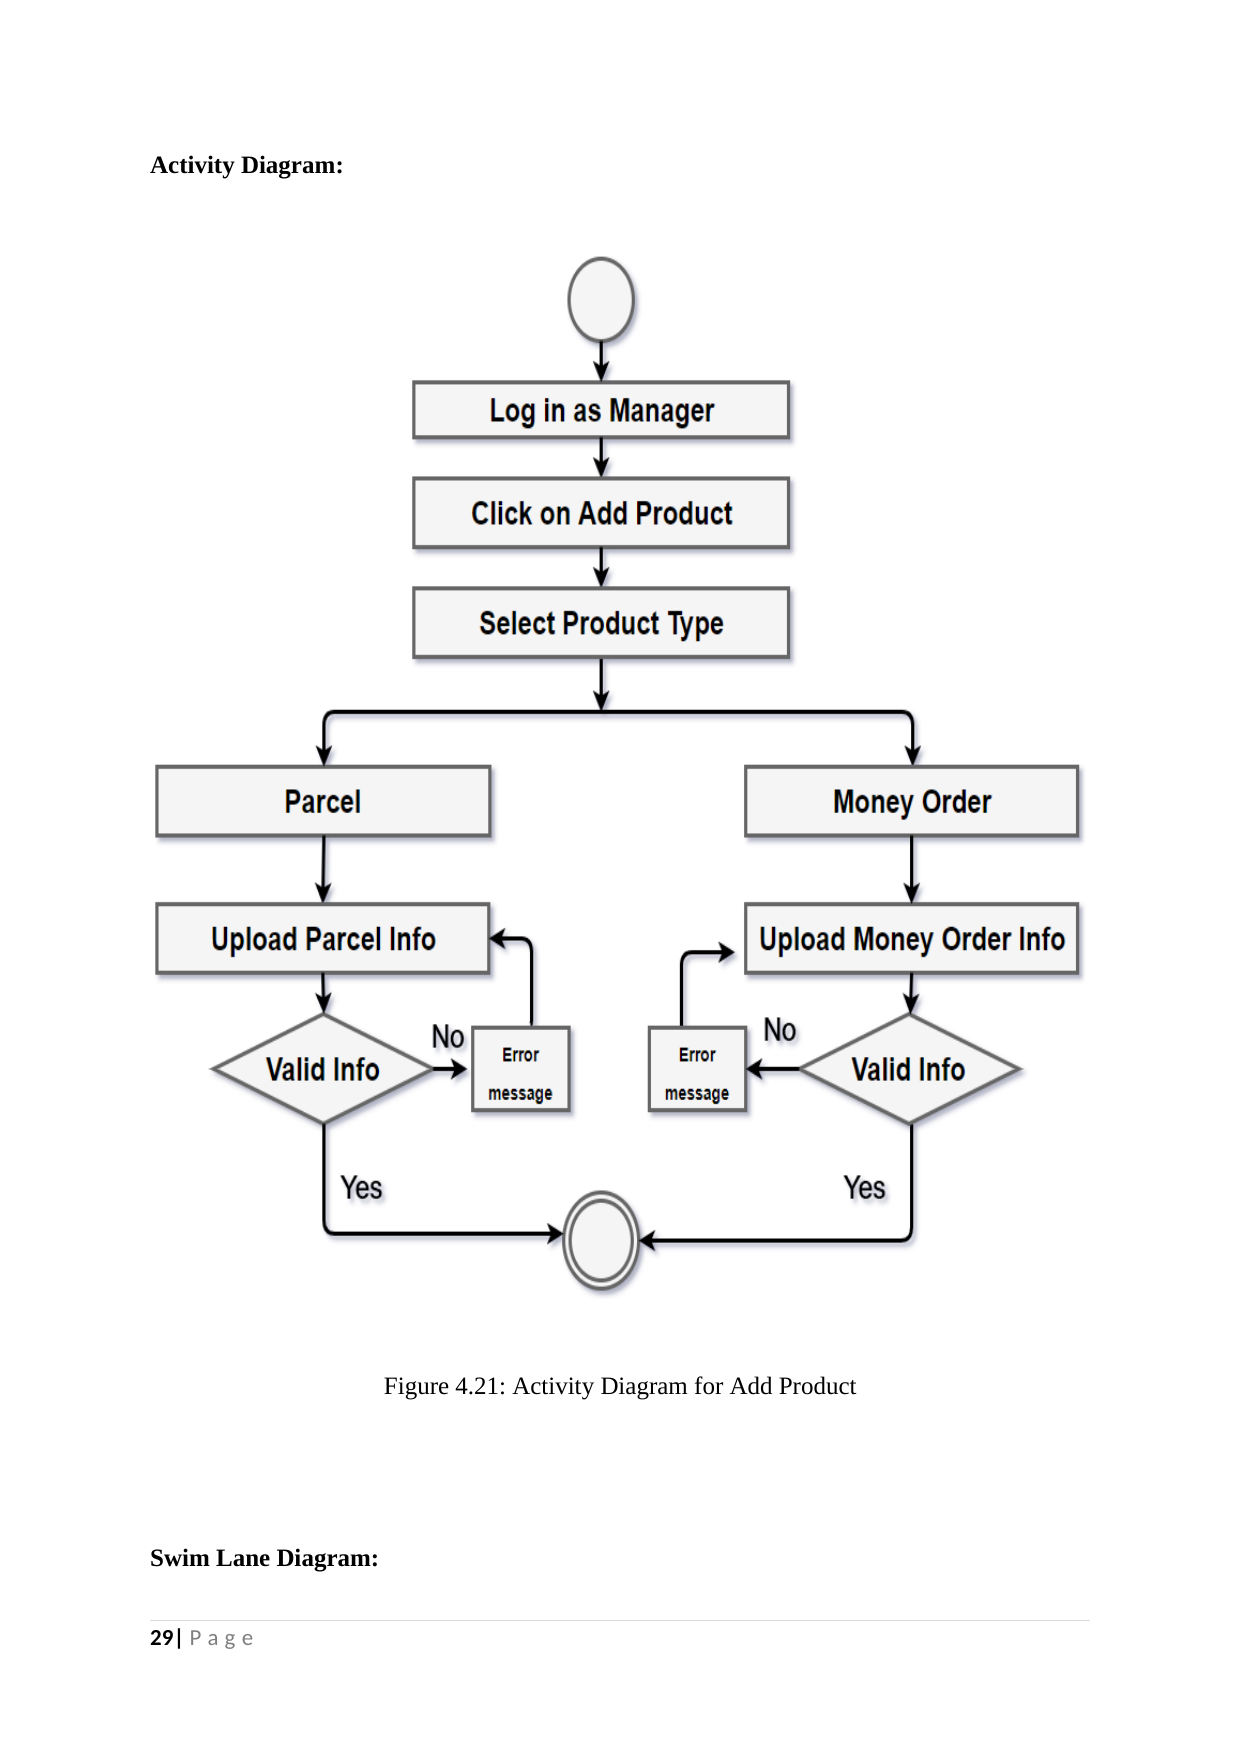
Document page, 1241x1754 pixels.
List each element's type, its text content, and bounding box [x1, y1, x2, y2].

text Swim Lane Diagram: [150, 1543, 1090, 1571]
picture [150, 250, 1091, 1306]
text Activity Diagram: [150, 150, 1090, 179]
subtitle Figure 4.21: Activity Diagram for Add Product [150, 1371, 1090, 1400]
